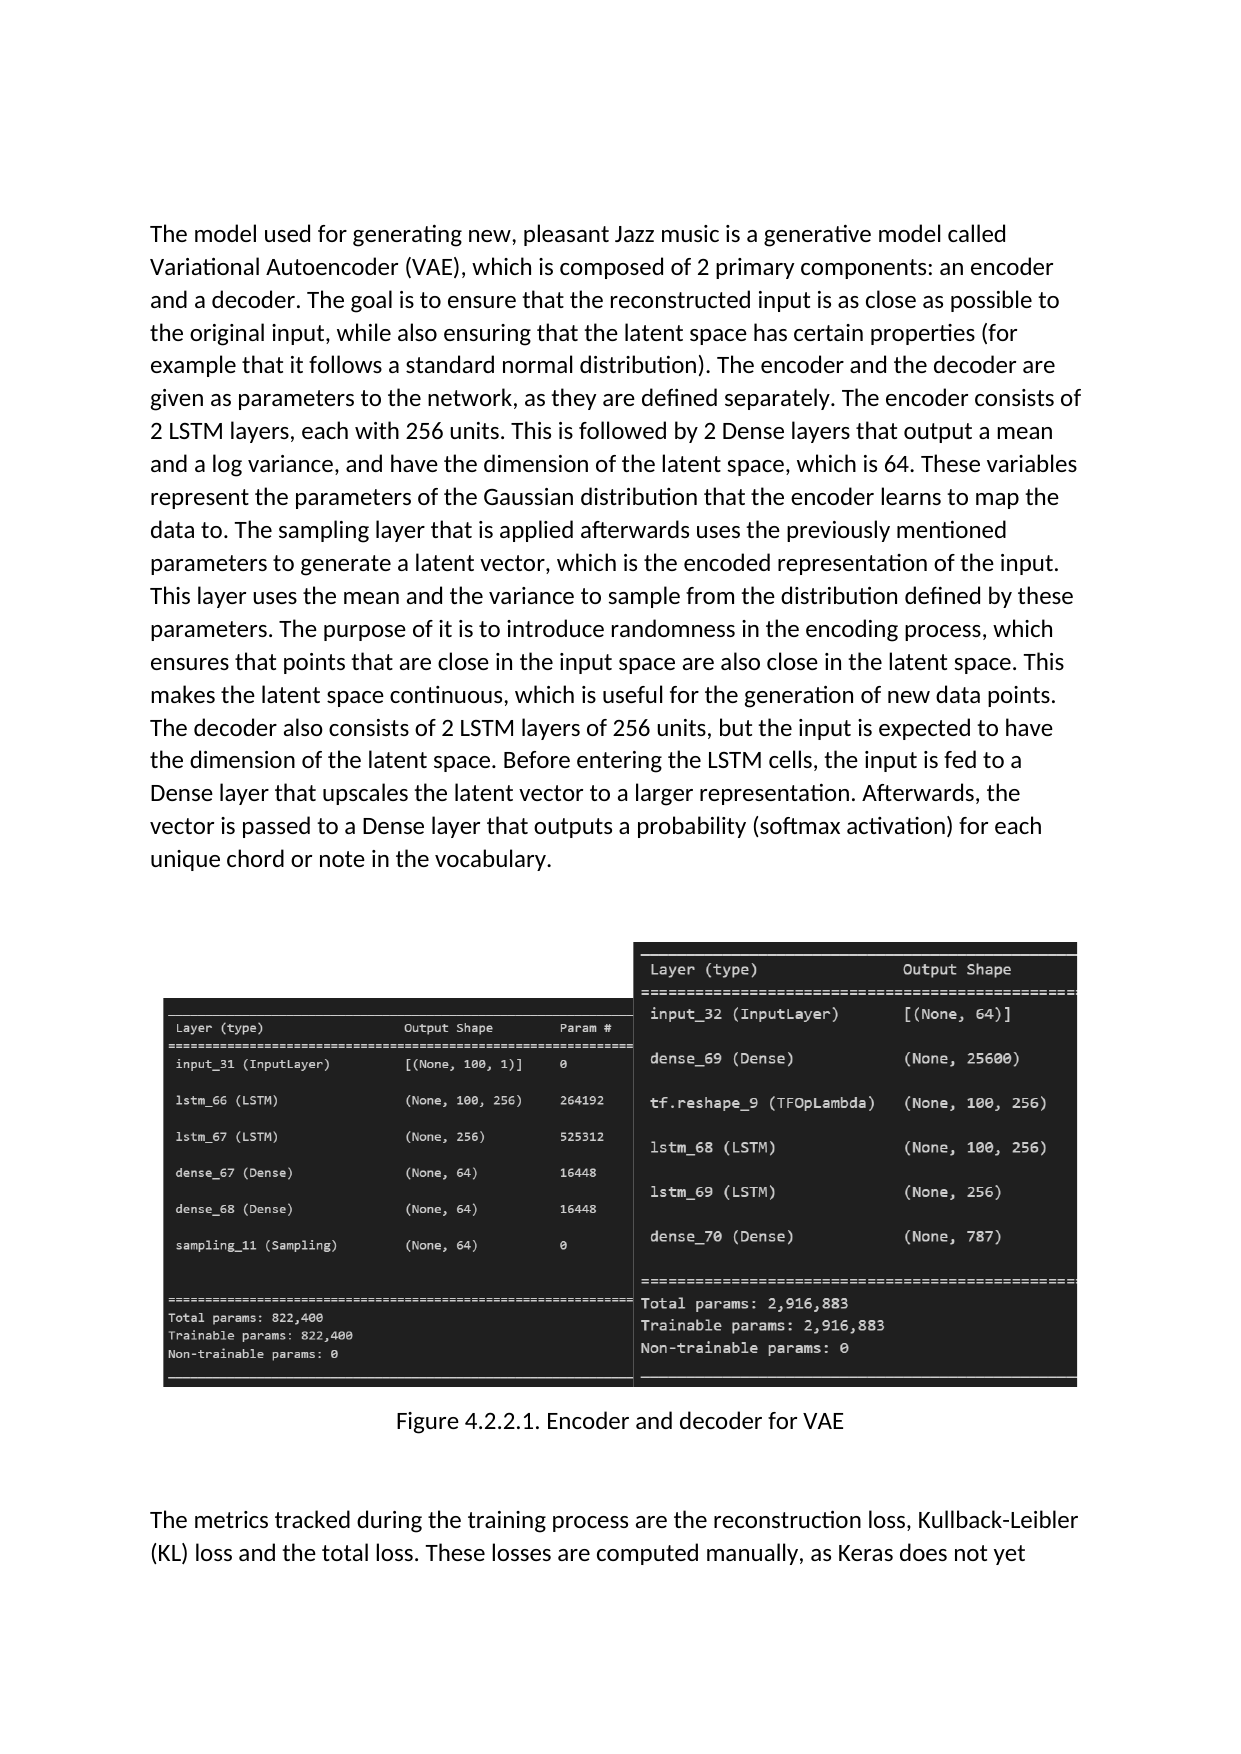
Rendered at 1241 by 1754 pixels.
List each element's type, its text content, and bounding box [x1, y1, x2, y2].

picture [163, 942, 1078, 1387]
text The model used for generating new, pleasant Jazz music is a generative model called Variational Autoencoder (VAE), which is composed of 2 primary components: an encoder and a decoder. The goal is to ensure that the reconstructed input is as close as possible to the original input, while also ensuring that the latent space has certain properties (for example that it follows a standard normal distribution). The encoder and the decoder are given as parameters to the network, as they are defined separately. The encoder consists of 2 LSTM layers, each with 256 units. This is followed by 2 Dense layers that output a mean and a log variance, and have the dimension of the latent space, which is 64. These variables represent the parameters of the Gaussian distribution that the encoder learns to map the data to. The sampling layer that is applied afterwards uses the previously mentioned parameters to generate a latent vector, which is the encoded representation of the input. This layer uses the mean and the variance to sample from the distribution defined by these parameters. The purpose of it is to introduce randomness in the encoding process, which ensures that points that are close in the input space are also close in the latent space. This makes the latent space continuous, which is useful for the generation of new data points. The decoder also consists of 2 LSTM layers of 256 units, but the input is expected to have the dimension of the latent space. Before entering the LSTM cells, the input is fed to a Dense layer that upscales the latent vector to a larger representation. Afterwards, the vector is passed to a Dense layer that outputs a probability (softmax activation) for each unique chord or note in the vocabulary. [150, 218, 1090, 874]
text Figure 4.2.2.1. Encoder and decoder for VAE [150, 1405, 1090, 1436]
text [150, 1504, 1090, 1568]
